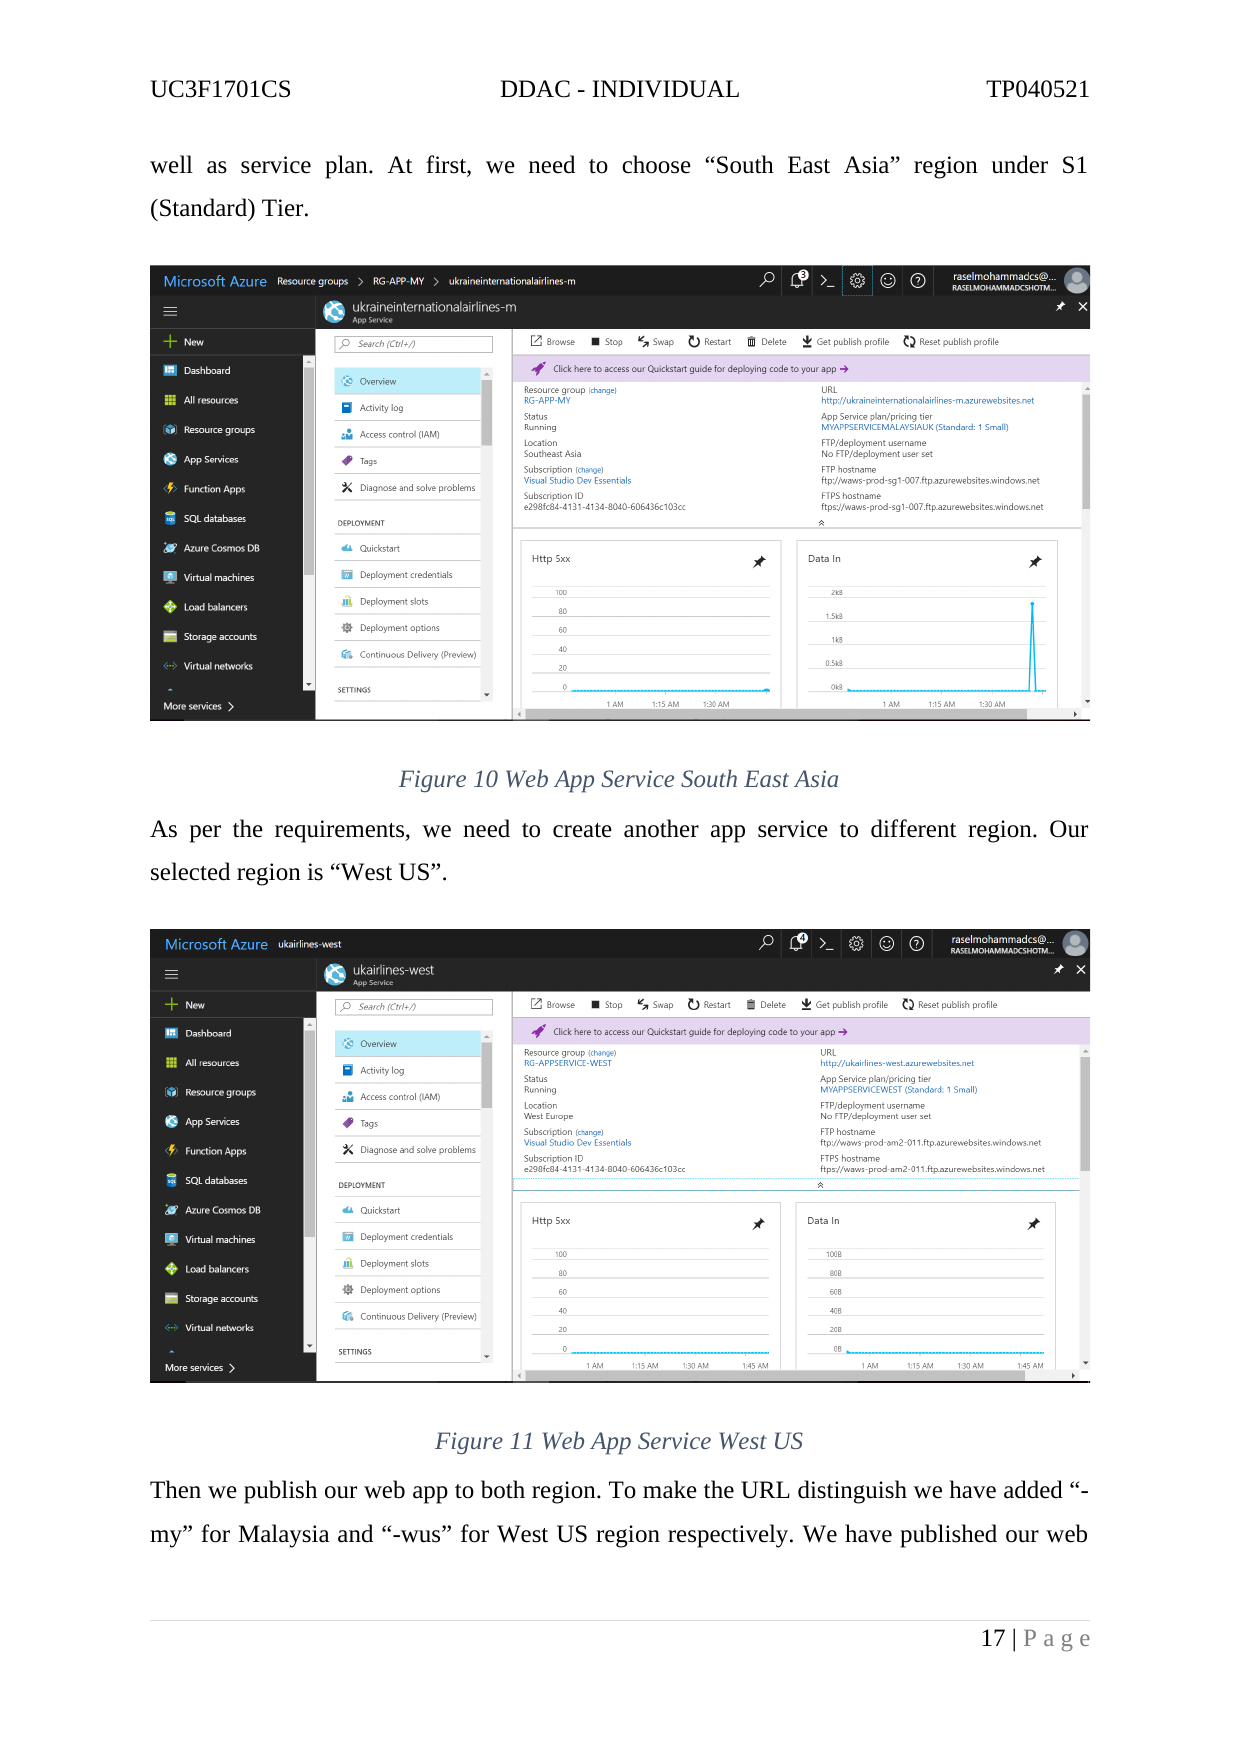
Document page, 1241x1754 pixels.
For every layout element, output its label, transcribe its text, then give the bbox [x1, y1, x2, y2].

picture [150, 265, 1091, 721]
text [150, 1476, 1090, 1547]
text As per the requirements, we need to create another app service to different region. Our selected region is “West US”. [150, 814, 1090, 886]
picture [150, 929, 1091, 1383]
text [150, 150, 1090, 222]
